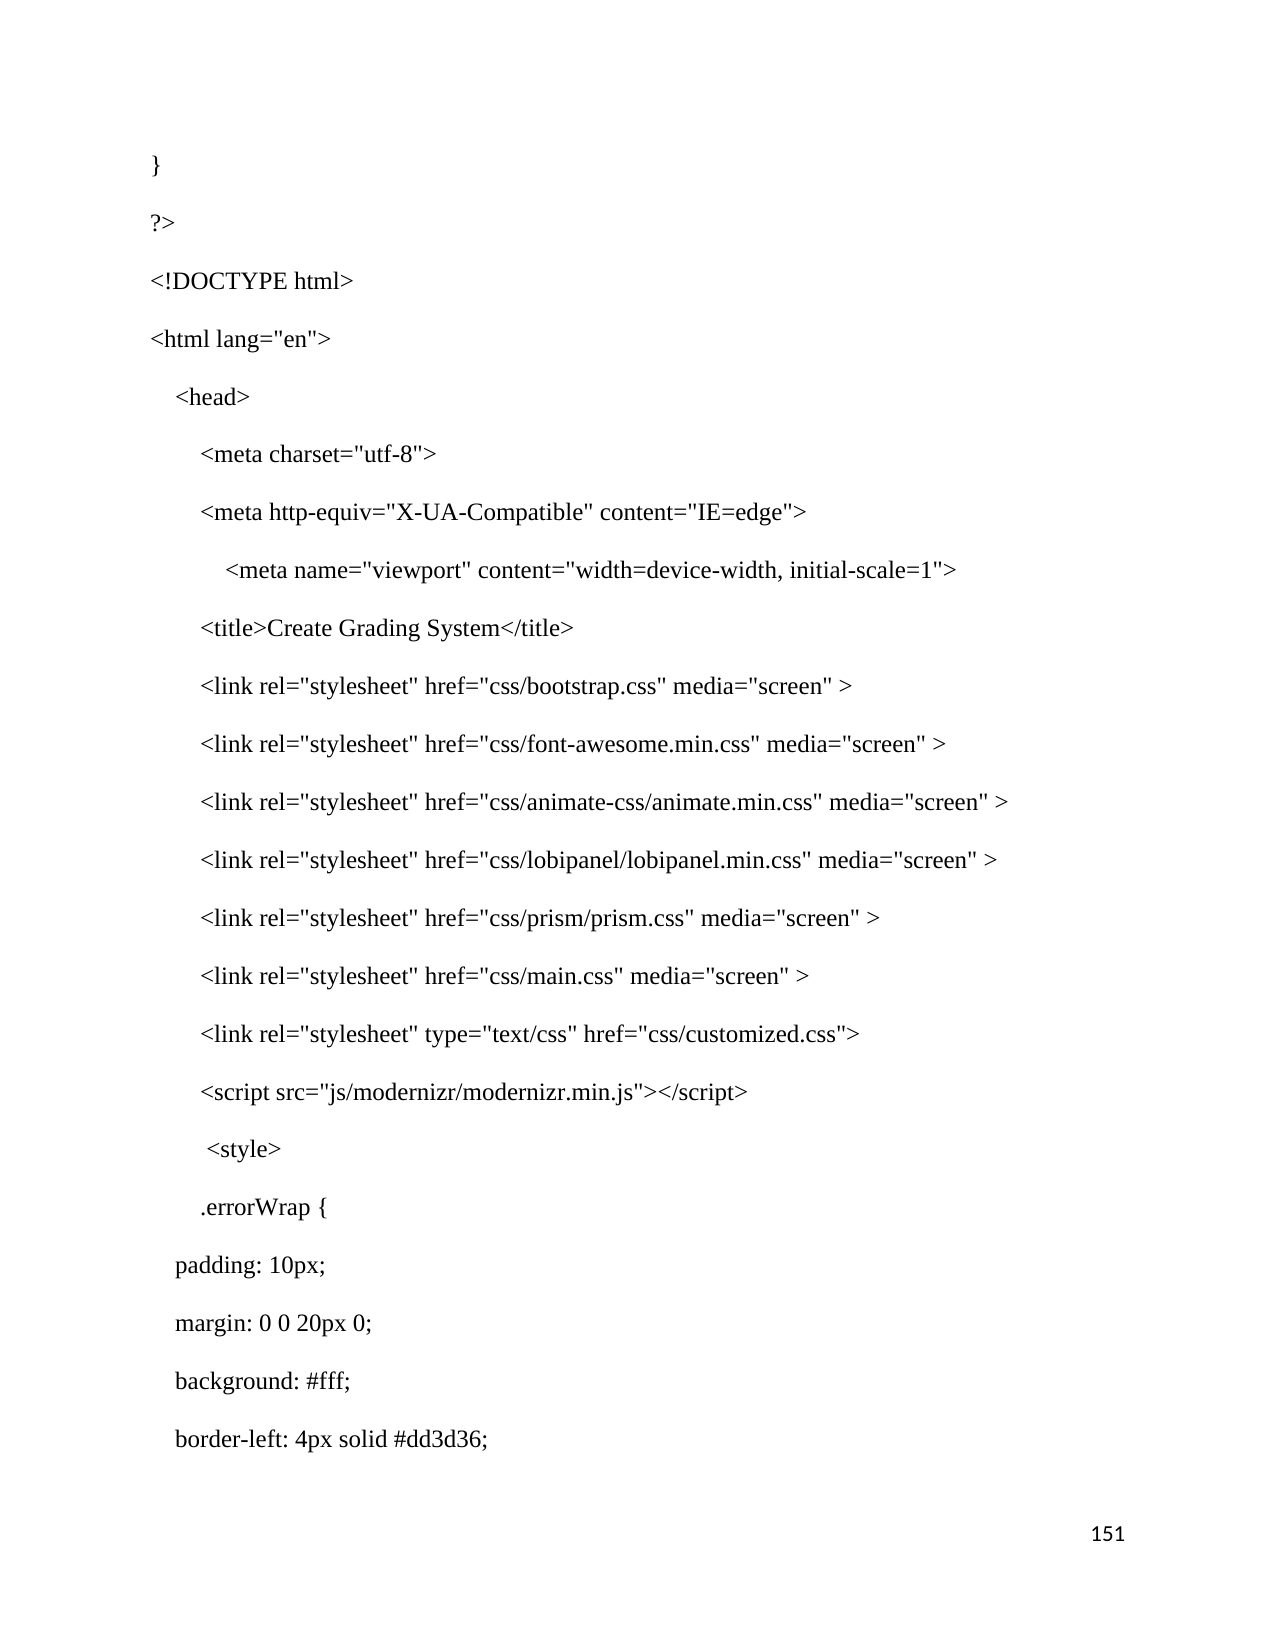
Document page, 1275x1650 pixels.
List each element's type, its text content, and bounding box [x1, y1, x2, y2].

text margin: 0 0 20px 0; [150, 1308, 1125, 1337]
text <link rel="stylesheet" href="css/bootstrap.css" media="screen" > [150, 671, 1125, 700]
text .errorWrap { [150, 1192, 1125, 1221]
text <meta http-equiv="X-UA-Compatible" content="IE=edge"> [150, 497, 1125, 526]
text <link rel="stylesheet" type="text/css" href="css/customized.css"> [150, 1019, 1125, 1047]
text <title>Create Grading System</title> [150, 613, 1125, 642]
text <script src="js/modernizr/modernizr.min.js"></script> [150, 1077, 1125, 1105]
text padding: 10px; [150, 1250, 1125, 1279]
text <meta name="viewport" content="width=device-width, initial-scale=1"> [150, 555, 1125, 584]
text <!DOCTYPE html> [150, 266, 1125, 294]
text <link rel="stylesheet" href="css/prism/prism.css" media="screen" > [150, 903, 1125, 932]
text <head> [150, 382, 1125, 410]
text <html lang="en"> [150, 324, 1125, 352]
text <meta charset="utf-8"> [150, 439, 1125, 468]
text <link rel="stylesheet" href="css/main.css" media="screen" > [150, 961, 1125, 989]
text } [150, 150, 1125, 179]
text <link rel="stylesheet" href="css/font-awesome.min.css" media="screen" > [150, 729, 1125, 758]
text <link rel="stylesheet" href="css/lobipanel/lobipanel.min.css" media="screen" > [150, 845, 1125, 874]
text border-left: 4px solid #dd3d36; [150, 1424, 1125, 1453]
text background: #fff; [150, 1366, 1125, 1395]
text ?> [150, 208, 1125, 237]
text <link rel="stylesheet" href="css/animate-css/animate.min.css" media="screen" > [150, 787, 1125, 816]
text <style> [150, 1134, 1125, 1163]
